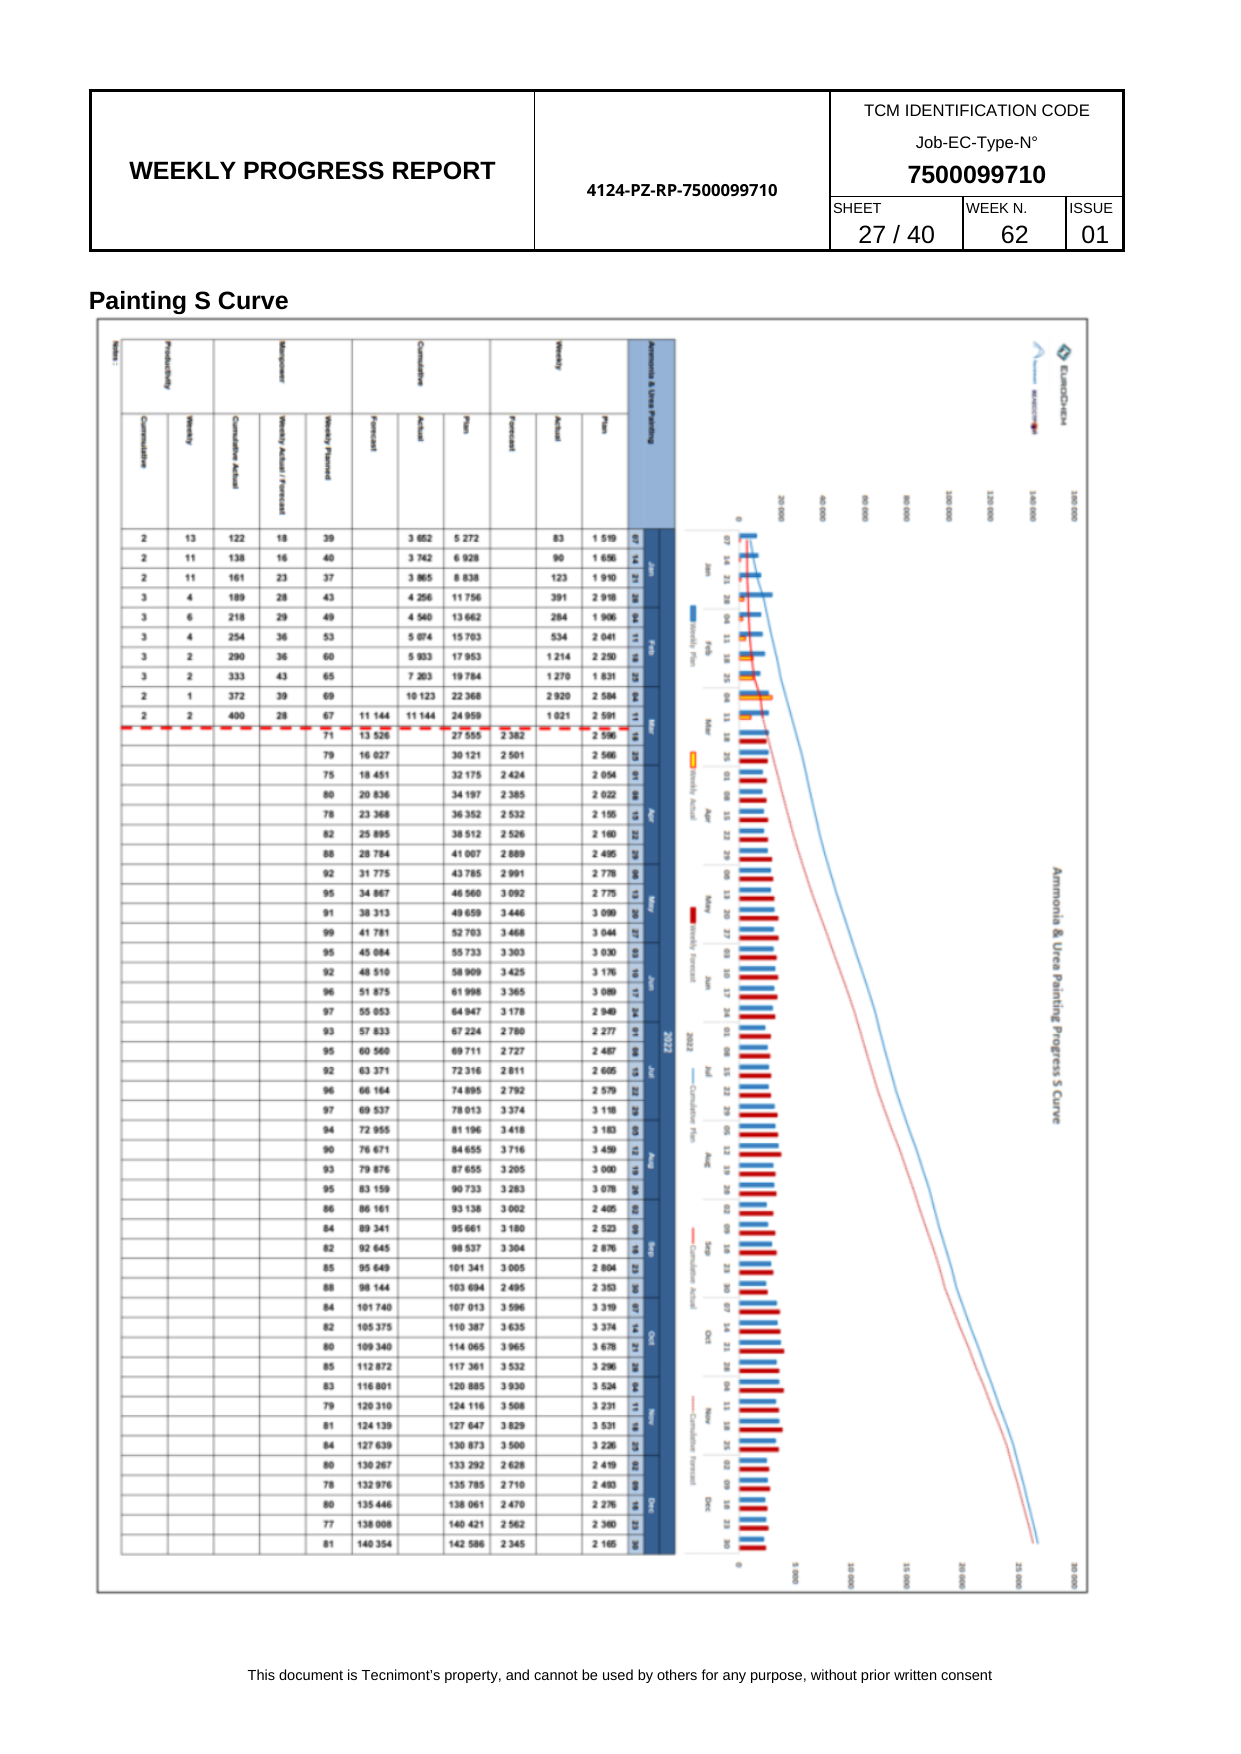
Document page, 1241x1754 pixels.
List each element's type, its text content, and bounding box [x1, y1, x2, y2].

text Painting S Curve [88, 286, 1152, 315]
picture [93, 316, 1093, 1597]
